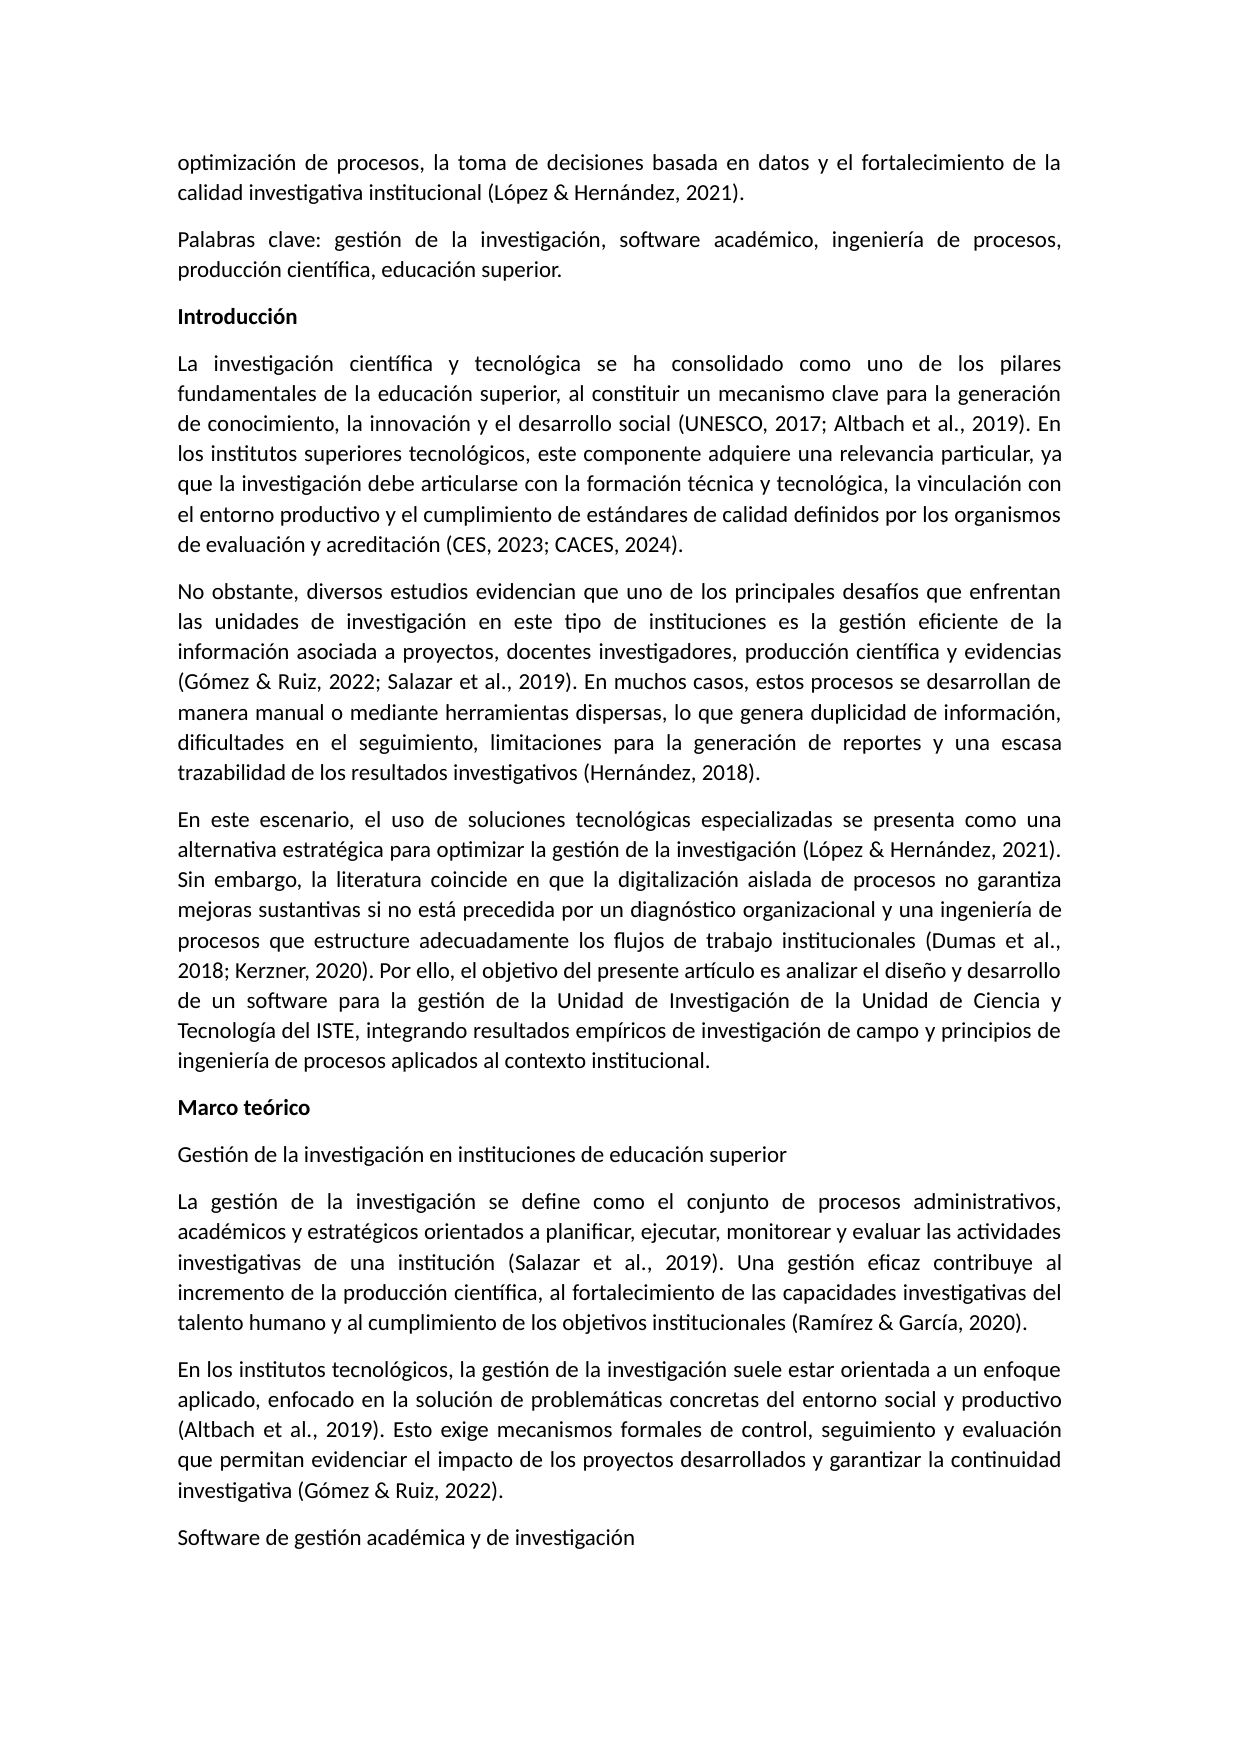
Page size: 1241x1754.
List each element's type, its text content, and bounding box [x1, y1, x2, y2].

text En este escenario, el uso de soluciones tecnológicas especializadas se presenta como una alternativa estratégica para optimizar la gestión de la investigación (López & Hernández, 2021). Sin embargo, la literatura coincide en que la digitalización aislada de procesos no garantiza mejoras sustantivas si no está precedida por un diagnóstico organizacional y una ingeniería de procesos que estructure adecuadamente los flujos de trabajo institucionales (Dumas et al., 2018; Kerzner, 2020). Por ello, el objetivo del presente artículo es analizar el diseño y desarrollo de un software para la gestión de la Unidad de Investigación de la Unidad de Ciencia y Tecnología del ISTE, integrando resultados empíricos de investigación de campo y principios de ingeniería de procesos aplicados al contexto institucional. [177, 805, 1063, 1074]
text La gestión de la investigación se define como el conjunto de procesos administrativos, académicos y estratégicos orientados a planificar, ejecutar, monitorear y evaluar las actividades investigativas de una institución (Salazar et al., 2019). Una gestión eficaz contribuye al incremento de la producción científica, al fortalecimiento de las capacidades investigativas del talento humano y al cumplimiento de los objetivos institucionales (Ramírez & García, 2020). [177, 1187, 1063, 1336]
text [177, 148, 1063, 206]
text Marco teórico [177, 1093, 1063, 1121]
text Palabras clave: gestión de la investigación, software académico, ingeniería de procesos, producción científica, educación superior. [177, 225, 1063, 283]
text Gestión de la investigación en instituciones de educación superior [177, 1140, 1063, 1168]
text No obstante, diversos estudios evidencian que uno de los principales desafíos que enfrentan las unidades de investigación en este tipo de instituciones es la gestión eficiente de la información asociada a proyectos, docentes investigadores, producción científica y evidencias (Gómez & Ruiz, 2022; Salazar et al., 2019). En muchos casos, estos procesos se desarrollan de manera manual o mediante herramientas dispersas, lo que genera duplicidad de información, dificultades en el seguimiento, limitaciones para la generación de reportes y una escasa trazabilidad de los resultados investigativos (Hernández, 2018). [177, 577, 1063, 786]
text Introducción [177, 302, 1063, 330]
text La investigación científica y tecnológica se ha consolidado como uno de los pilares fundamentales de la educación superior, al constituir un mecanismo clave para la generación de conocimiento, la innovación y el desarrollo social (UNESCO, 2017; Altbach et al., 2019). En los institutos superiores tecnológicos, este componente adquiere una relevancia particular, ya que la investigación debe articularse con la formación técnica y tecnológica, la vinculación con el entorno productivo y el cumplimiento de estándares de calidad definidos por los organismos de evaluación y acreditación (CES, 2023; CACES, 2024). [177, 349, 1063, 558]
text En los institutos tecnológicos, la gestión de la investigación suele estar orientada a un enfoque aplicado, enfocado en la solución de problemáticas concretas del entorno social y productivo (Altbach et al., 2019). Esto exige mecanismos formales de control, seguimiento y evaluación que permitan evidenciar el impacto de los proyectos desarrollados y garantizar la continuidad investigativa (Gómez & Ruiz, 2022). [177, 1355, 1063, 1504]
text Software de gestión académica y de investigación [177, 1523, 1063, 1551]
